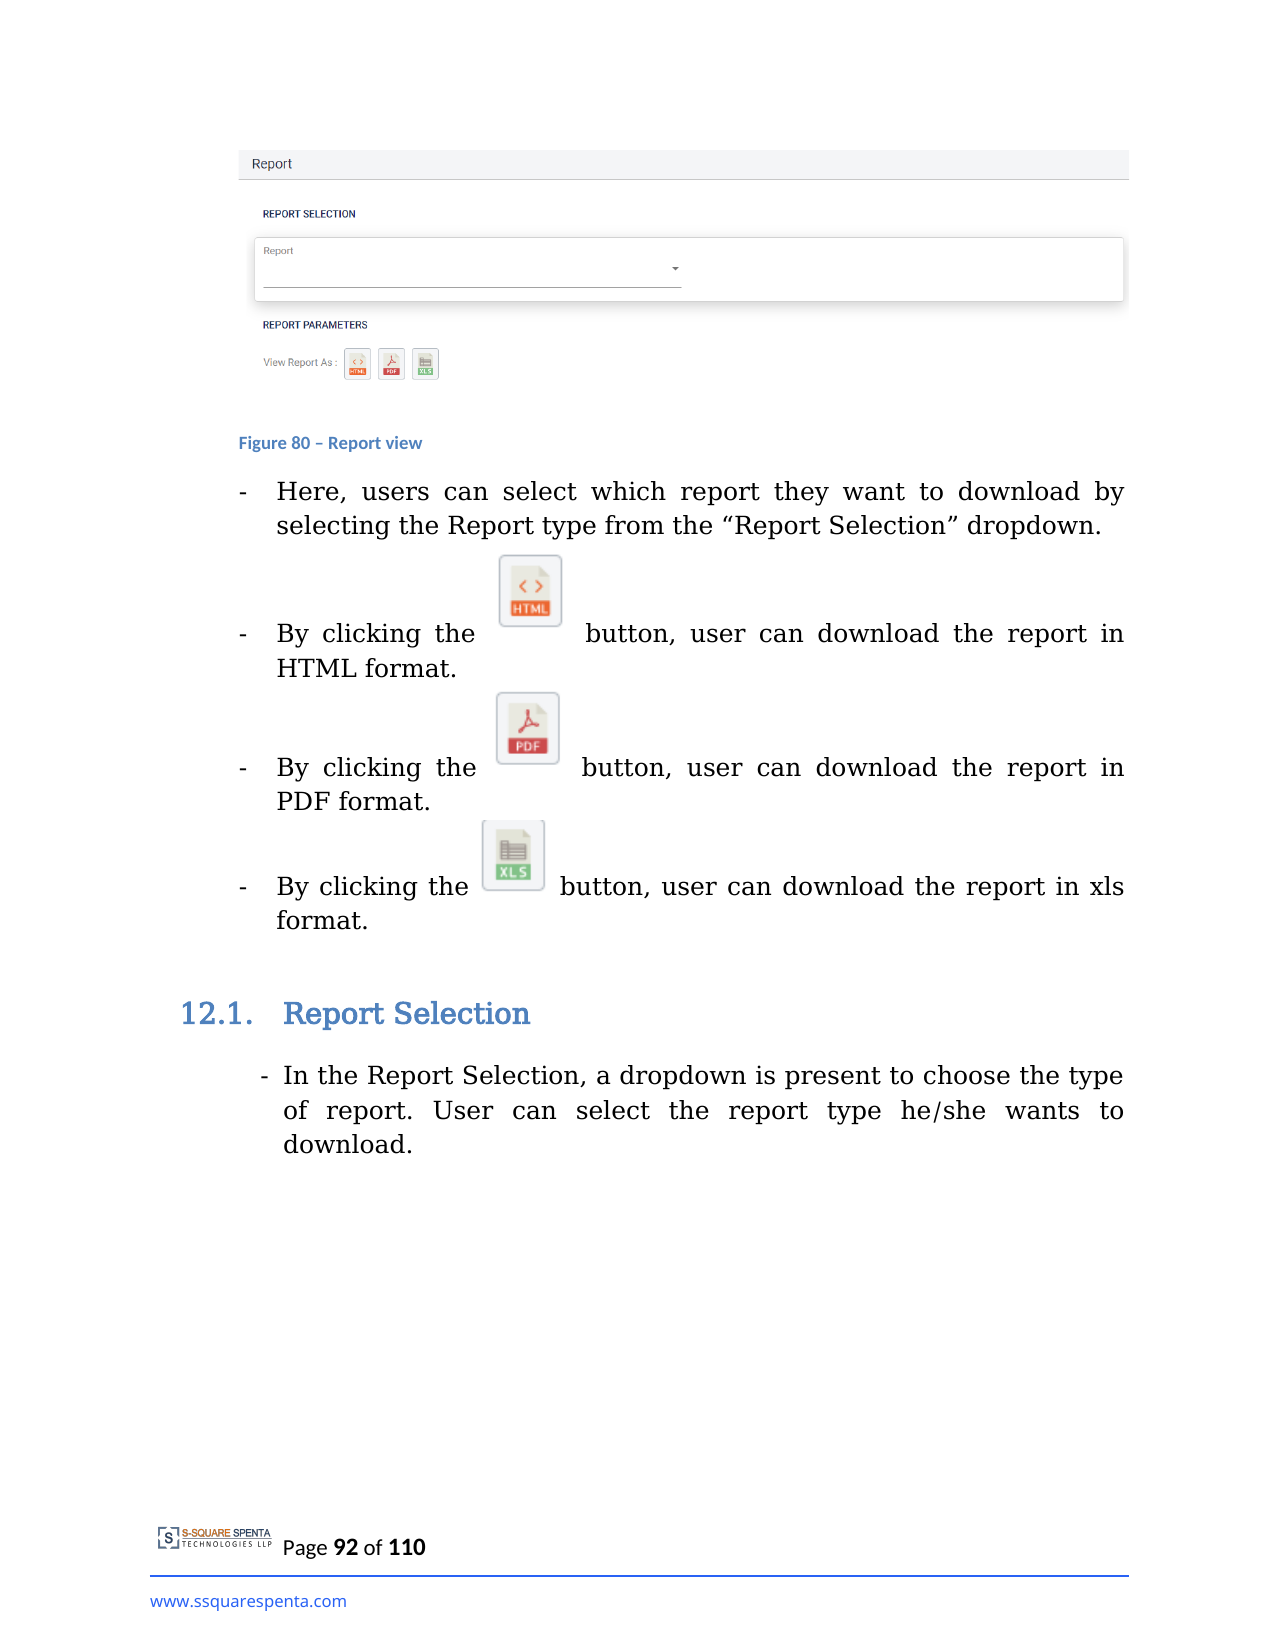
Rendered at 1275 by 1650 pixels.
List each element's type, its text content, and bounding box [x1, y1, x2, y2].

picture [238, 150, 1130, 407]
picture [479, 820, 550, 896]
list By clicking the button, user can download the report in HTML format. [239, 544, 1125, 682]
picture [488, 544, 572, 643]
picture [490, 686, 568, 776]
list By clicking the button, user can download the report in PDF format. [239, 687, 1125, 816]
list In the Report Selection, a dropdown is present to choose the type of report. User can select the report type he/she wants to download. [260, 1060, 1125, 1159]
picture [150, 1520, 283, 1556]
subtitle Report Selection [179, 994, 1125, 1029]
list Here, users can select which report they want to download by selecting the Report type from the “Report Selection” dropdown. [239, 475, 1125, 540]
list By clicking the button, user can download the report in xls format. [239, 820, 1125, 935]
